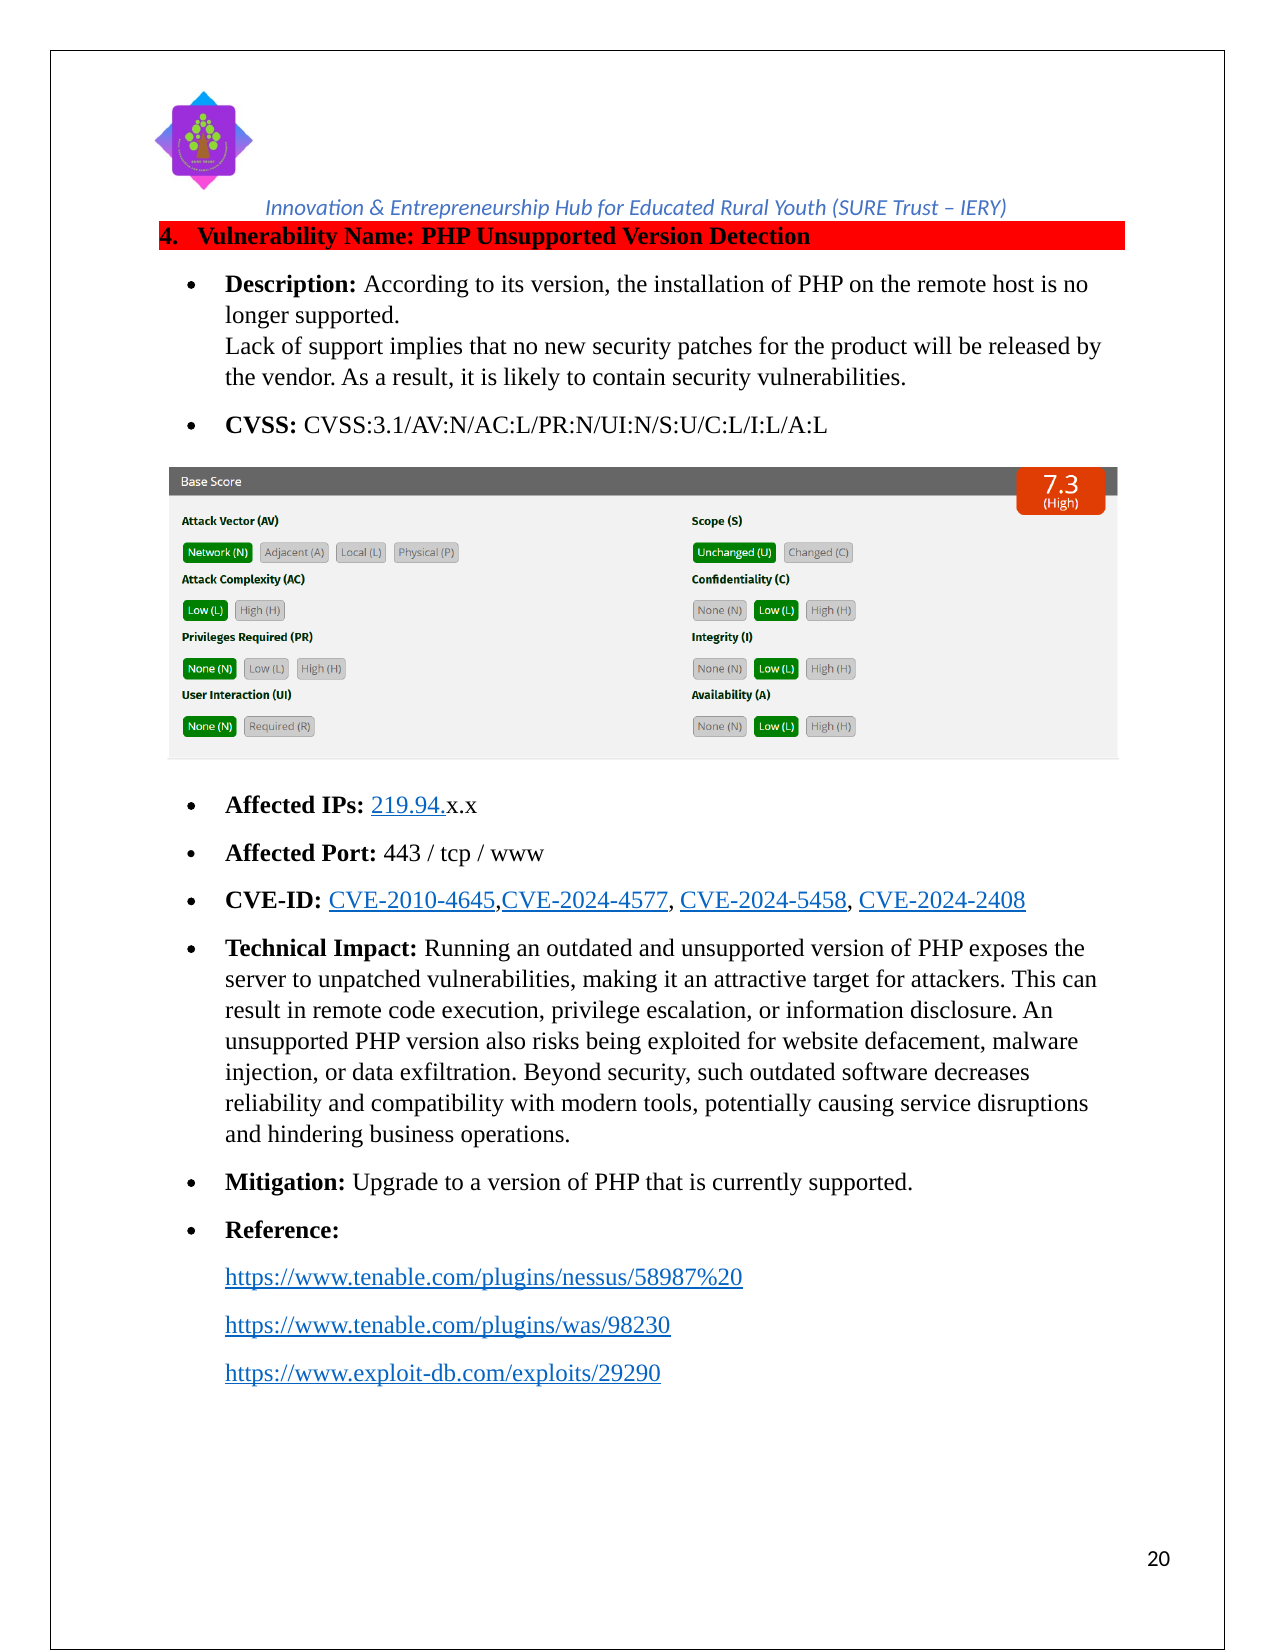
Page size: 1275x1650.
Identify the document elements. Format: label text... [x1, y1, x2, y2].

list CVE-ID: CVE-2010-4645,CVE-2024-4577, CVE-2024-5458, CVE-2024-2408 [187, 885, 1125, 914]
text https://www.tenable.com/plugins/nessus/58987%20 [225, 1262, 1125, 1291]
list CVSS: CVSS:3.1/AV:N/AC:L/PR:N/UI:N/S:U/C:L/I:L/A:L [187, 410, 1125, 438]
list Technical Impact: Running an outdated and unsupported version of PHP exposes the server to unpatched vulnerabilities, making it an attractive target for attackers. This can result in remote code execution, privilege escalation, or information disclosure. An unsupported PHP version also risks being exploited for website defacement, malware injection, or data exfiltration. Beyond security, such outdated software decreases reliability and compatibility with modern tools, potentially causing service disruptions and hindering business operations. [187, 933, 1125, 1148]
picture [150, 457, 1125, 771]
list Description: According to its version, the installation of PHP on the remote host is no longer supported. Lack of support implies that no new security patches for the product will be released by the vendor. As a result, it is likely to contain security vulnerabilities. [187, 269, 1125, 391]
list Mitigation: Upgrade to a version of PHP that is currently supported. [187, 1167, 1125, 1196]
picture [150, 88, 255, 194]
list Vulnerability Name: PHP Unsupported Version Detection [159, 221, 1125, 250]
list Affected IPs: 219.94.x.x [187, 790, 1125, 819]
text https://www.exploit-db.com/exploits/29290 [225, 1358, 1125, 1387]
list Reference: [187, 1215, 1125, 1243]
list Affected Port: 443 / tcp / www [187, 838, 1125, 866]
text https://www.tenable.com/plugins/was/98230 [225, 1310, 1125, 1339]
